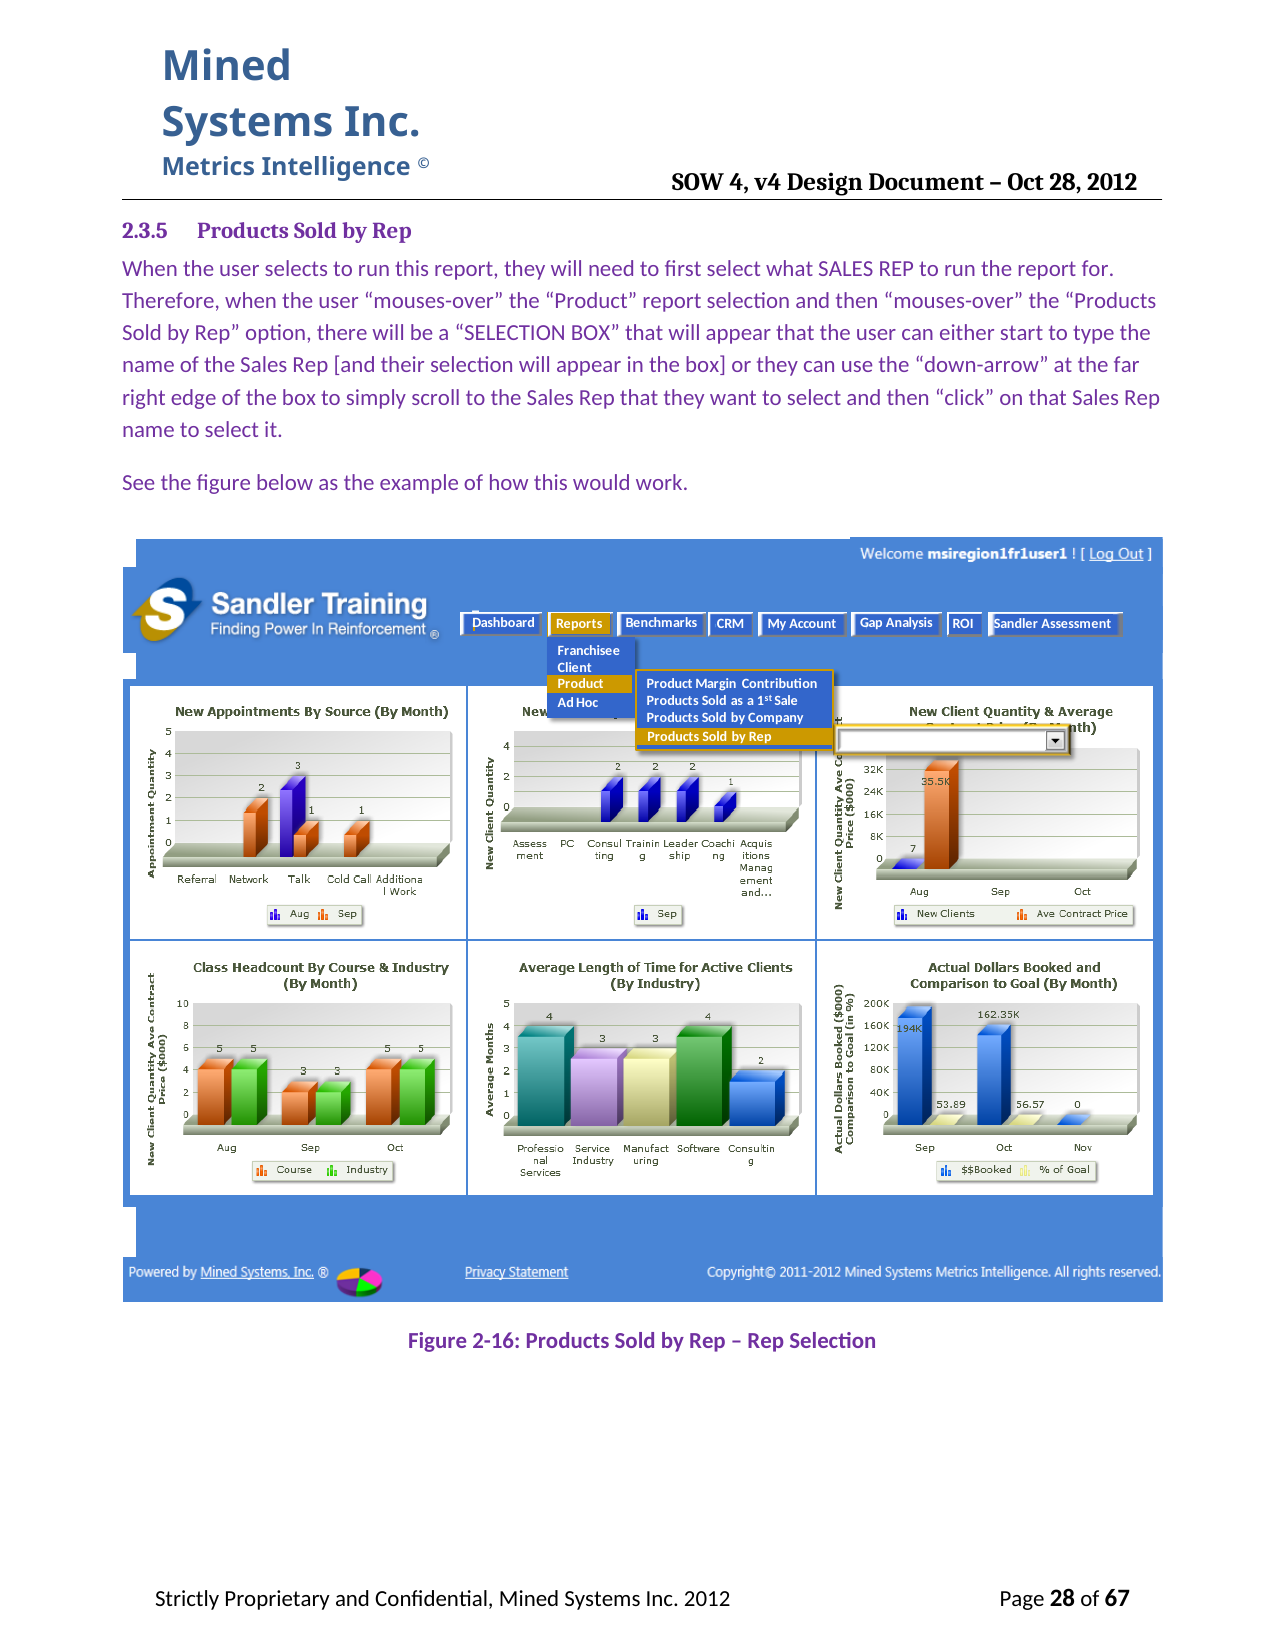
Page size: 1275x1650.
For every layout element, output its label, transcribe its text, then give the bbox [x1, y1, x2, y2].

text When the user selects to run this report, they will need to first select what SALES REP to run the report for. Therefore, when the user “mouses-over” the “Product” report selection and then “mouses-over” the “Products Sold by Rep” option, there will be a “SELECTION BOX” that will appear that the user can either start to type the name of the Sales Rep [and their selection will appear in the box] or they can use the “down-arrow” at the far right edge of the box to simply scroll to the Sales Rep that they want to select and then “click” on that Sales Rep name to select it. [122, 254, 1162, 443]
text See the figure below as the example of how this would work. [122, 468, 1162, 496]
subtitle Products Sold by Rep [122, 217, 1162, 244]
